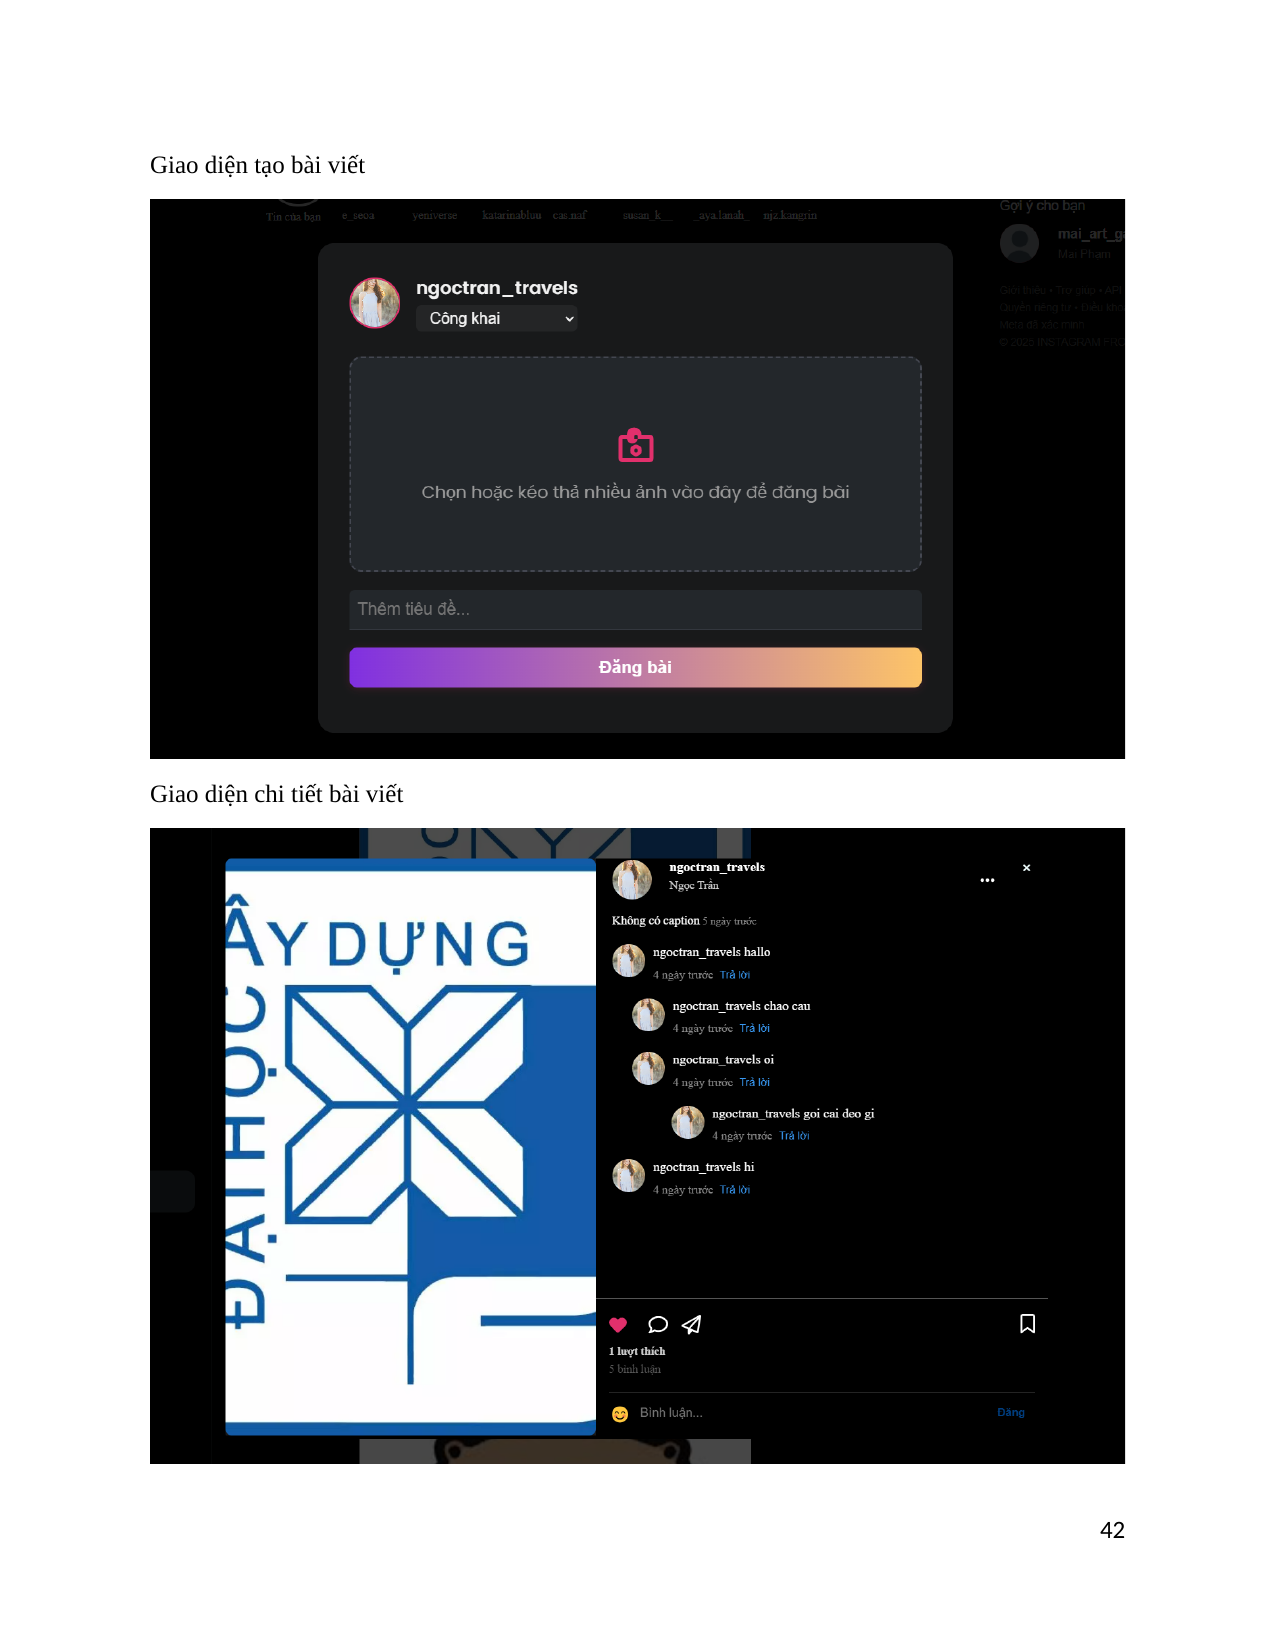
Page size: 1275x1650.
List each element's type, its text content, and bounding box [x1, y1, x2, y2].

picture [150, 199, 1125, 759]
text Giao diện tạo bài viết [150, 150, 1125, 179]
text Giao diện chi tiết bài viết [150, 779, 1125, 808]
picture [150, 828, 1125, 1464]
